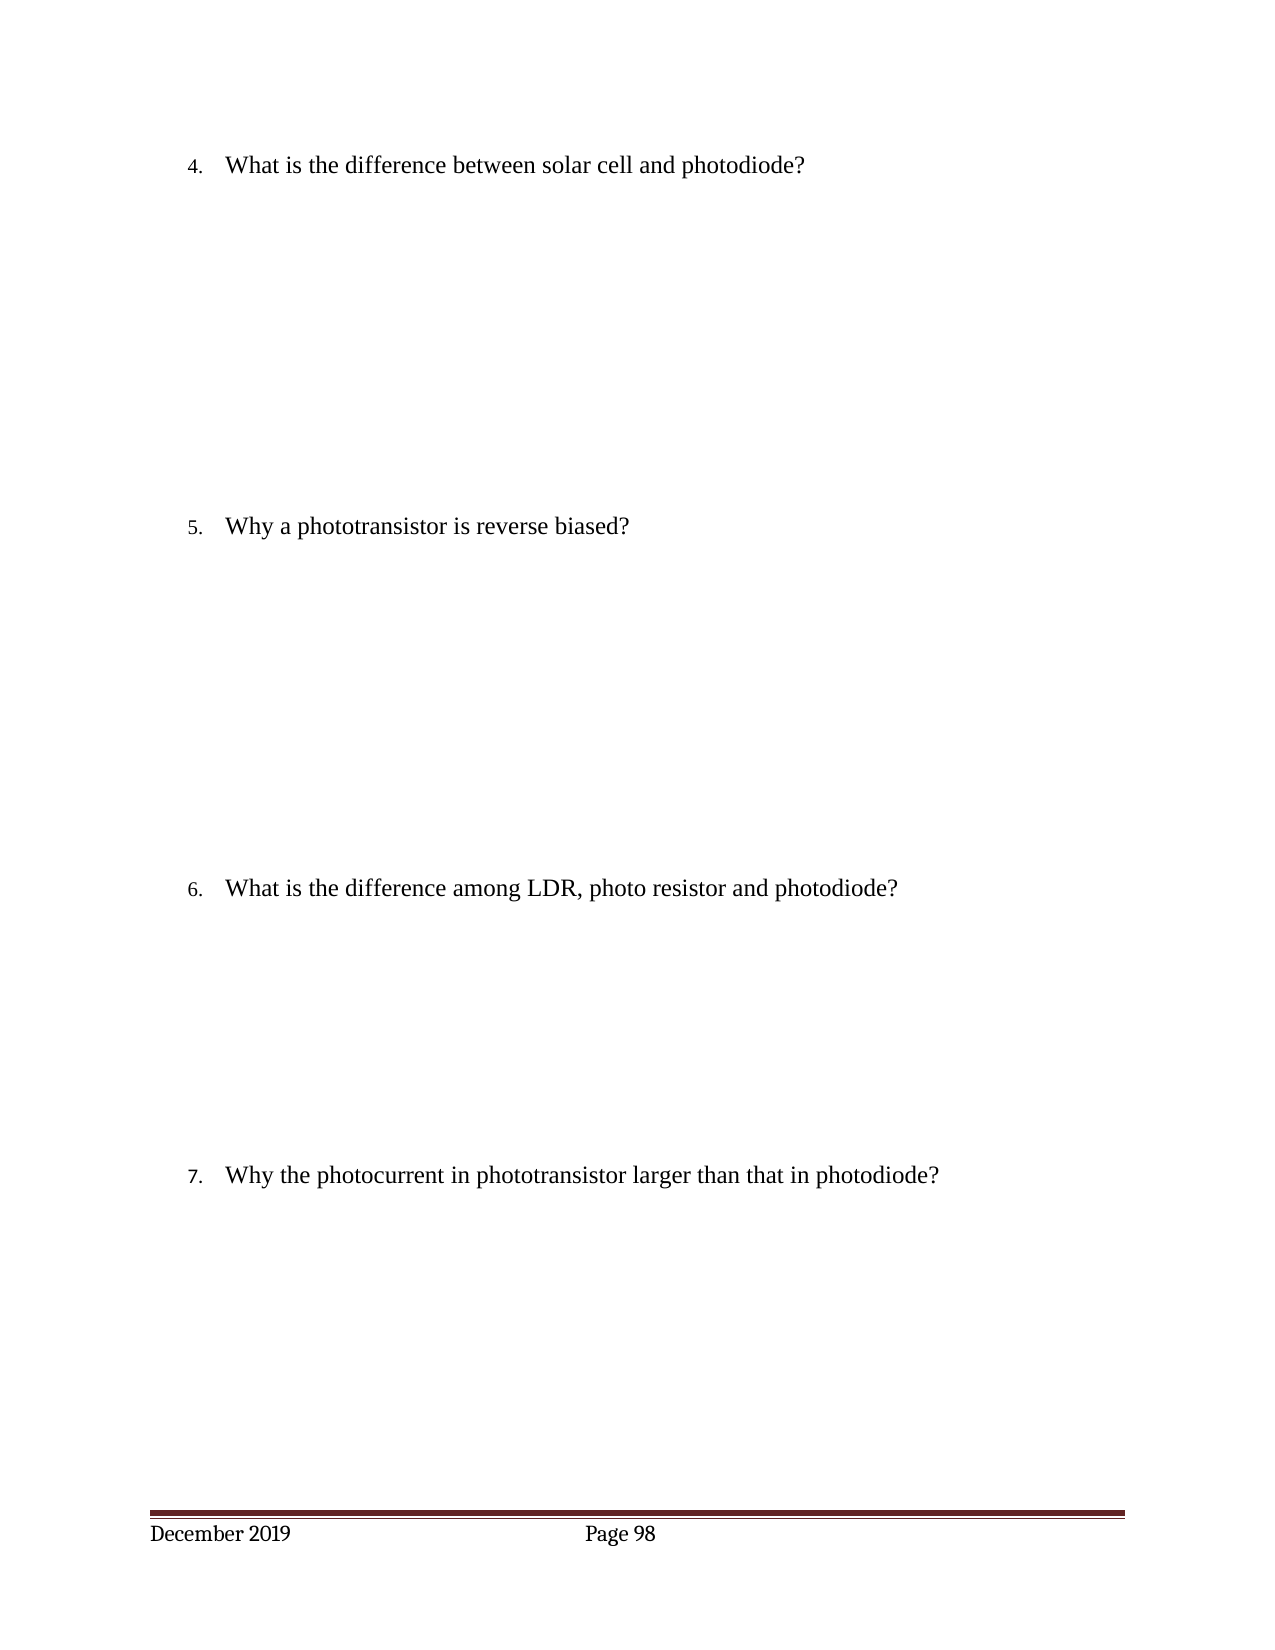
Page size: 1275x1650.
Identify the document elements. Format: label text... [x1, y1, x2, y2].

list Why the photocurrent in phototransistor larger than that in photodiode? [187, 1160, 1125, 1188]
list What is the difference among LDR, photo resistor and photodiode? [187, 873, 1125, 902]
list What is the difference between solar cell and photodiode? [187, 150, 1125, 179]
list Why a phototransistor is reverse biased? [187, 511, 1125, 540]
